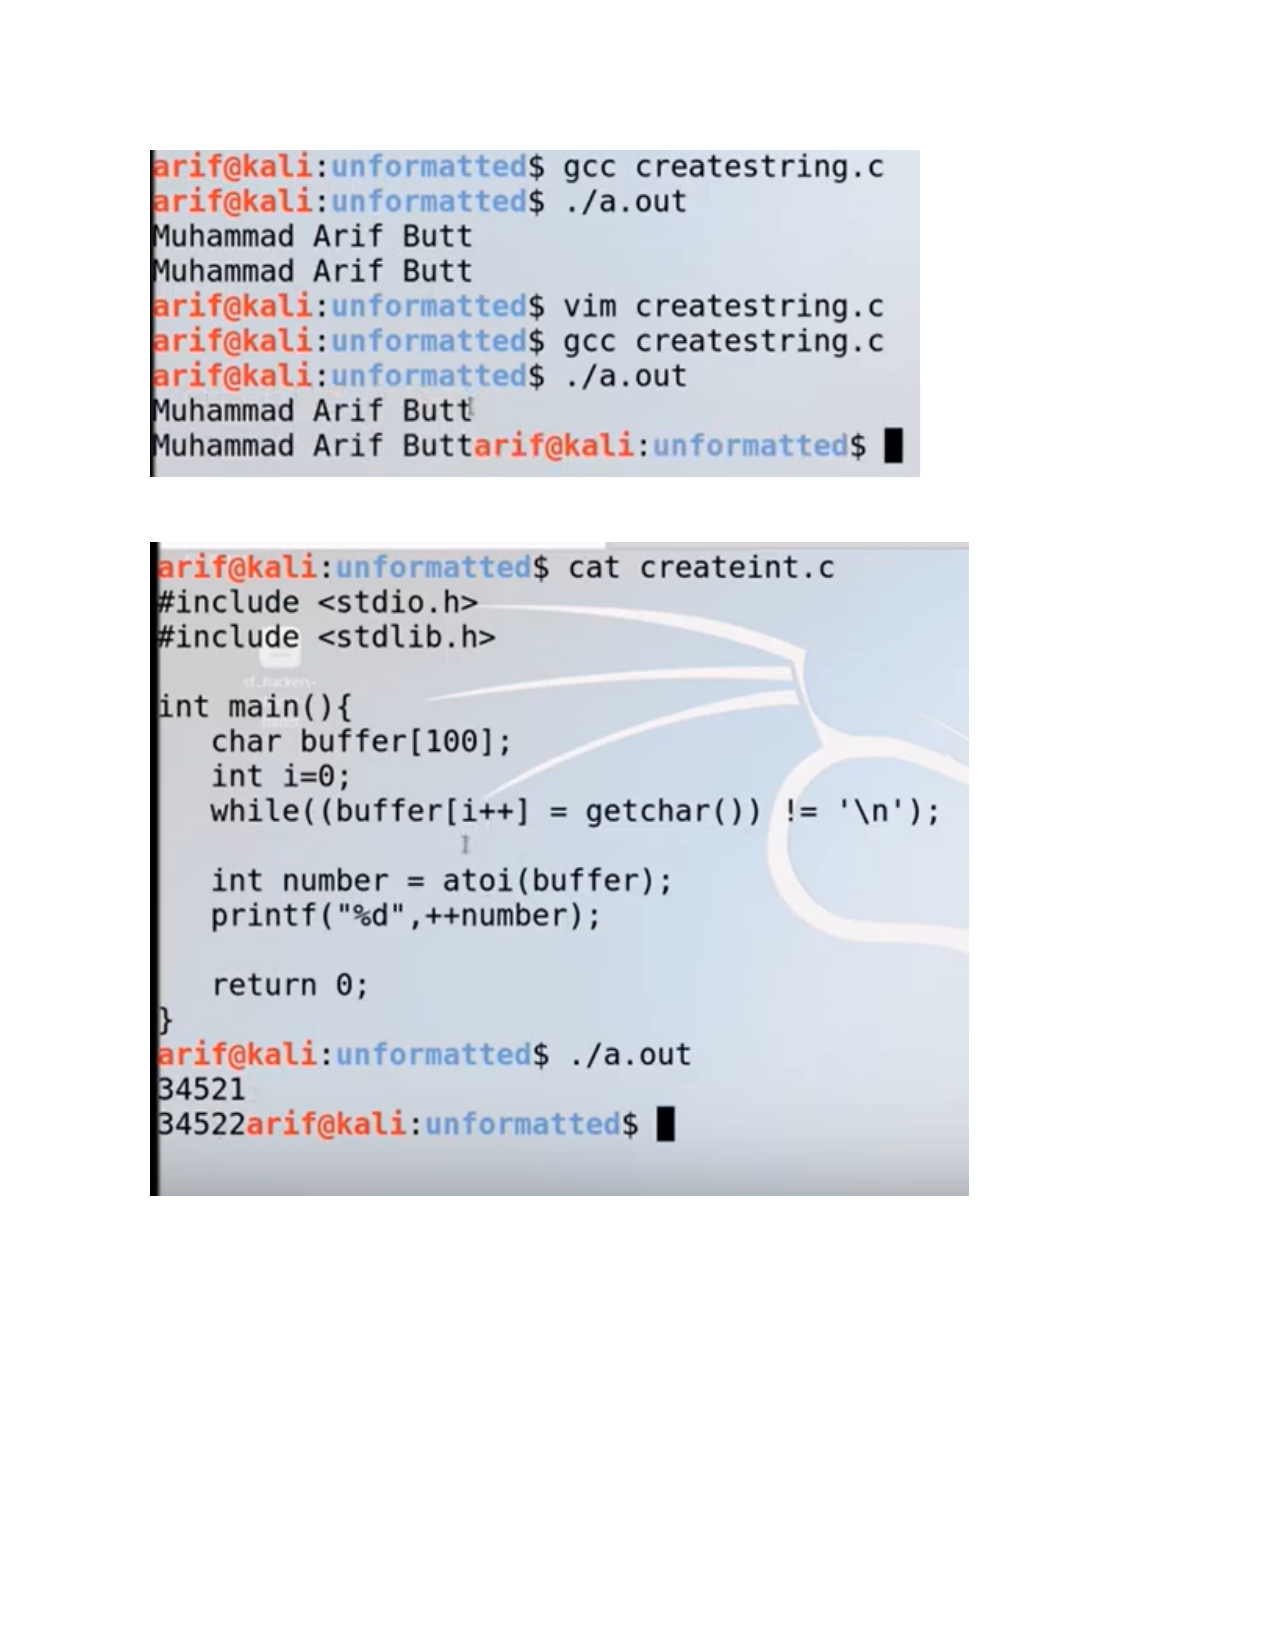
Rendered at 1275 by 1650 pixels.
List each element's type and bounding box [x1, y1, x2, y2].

picture [150, 150, 921, 477]
picture [150, 542, 969, 1196]
